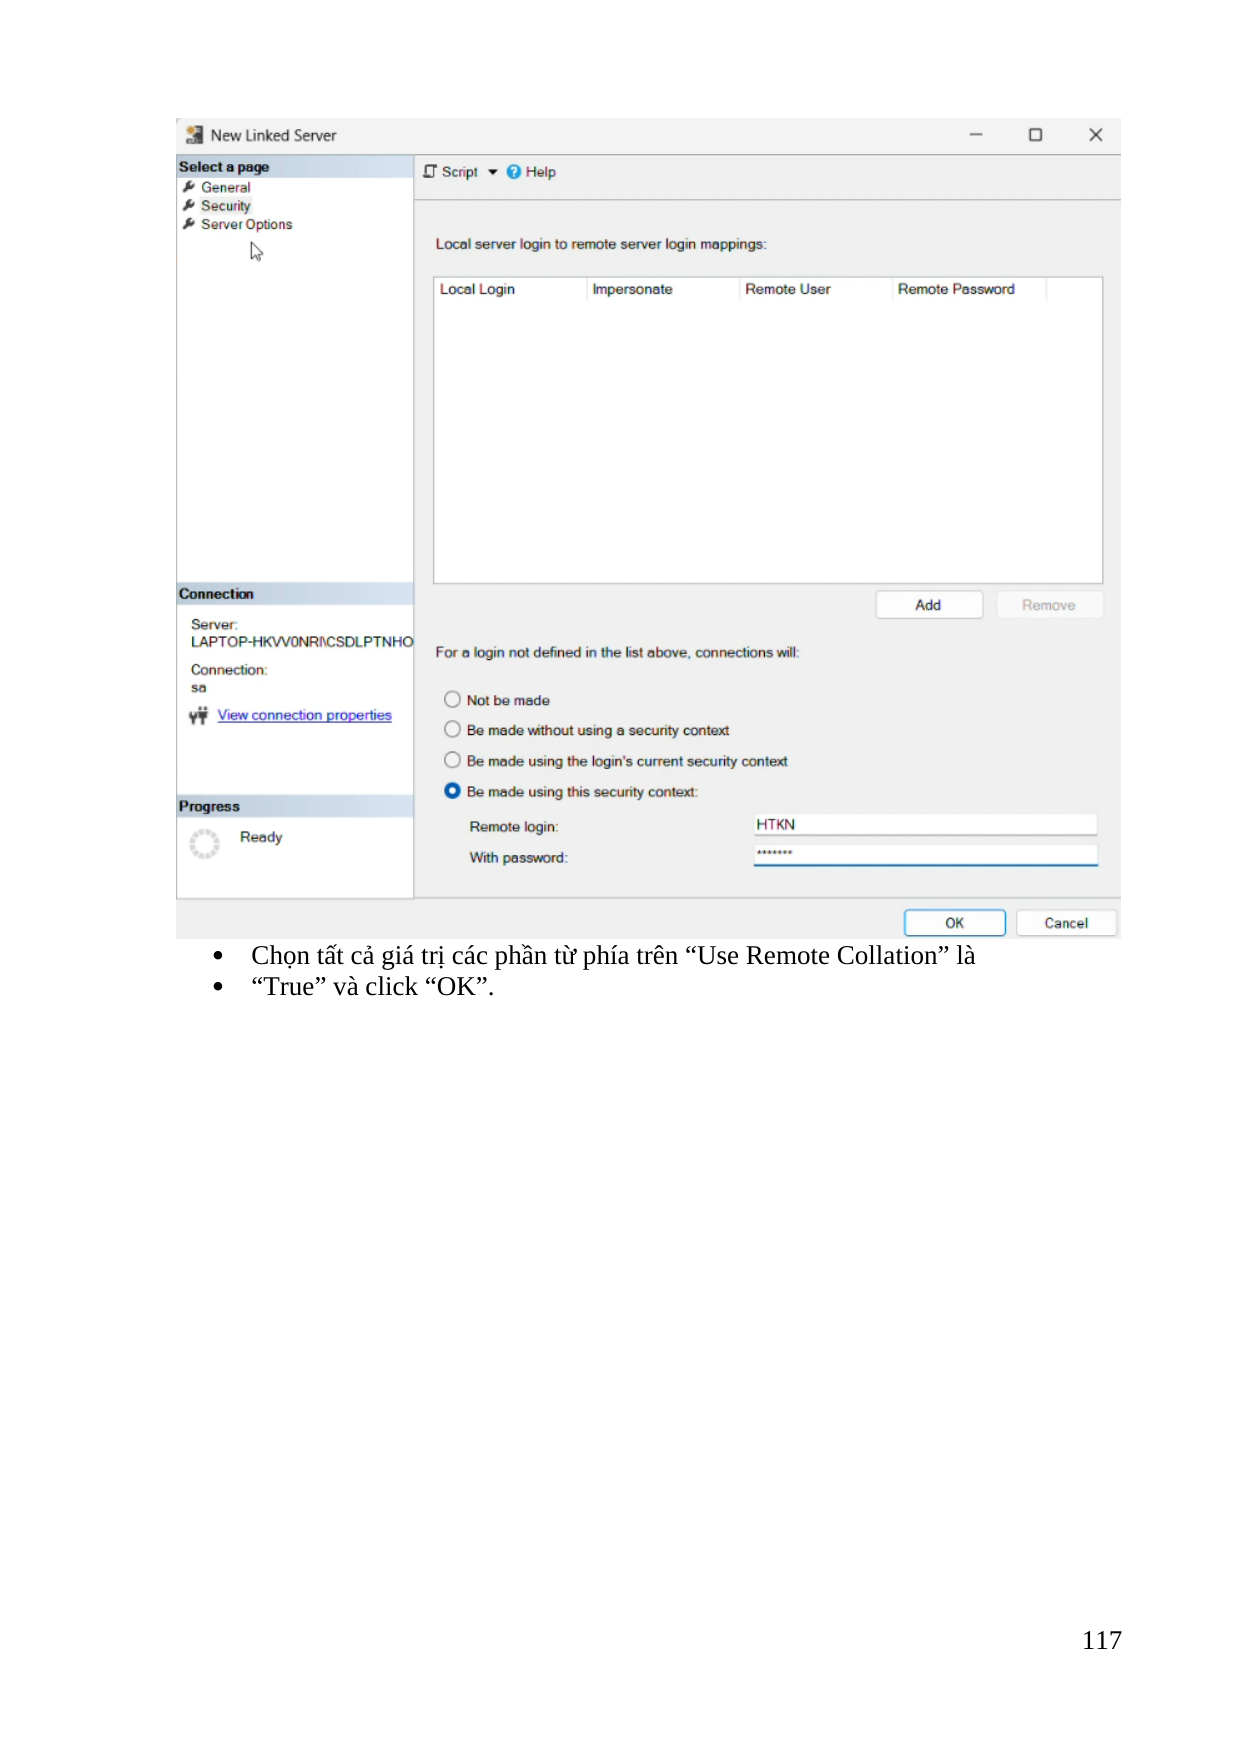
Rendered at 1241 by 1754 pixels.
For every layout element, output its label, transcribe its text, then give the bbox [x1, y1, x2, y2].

picture [176, 118, 1121, 939]
list Chọn tất cả giá trị các phần từ phía trên “Use Remote Collation” là [214, 939, 1122, 970]
list “True” và click “OK”. [214, 970, 1122, 1001]
